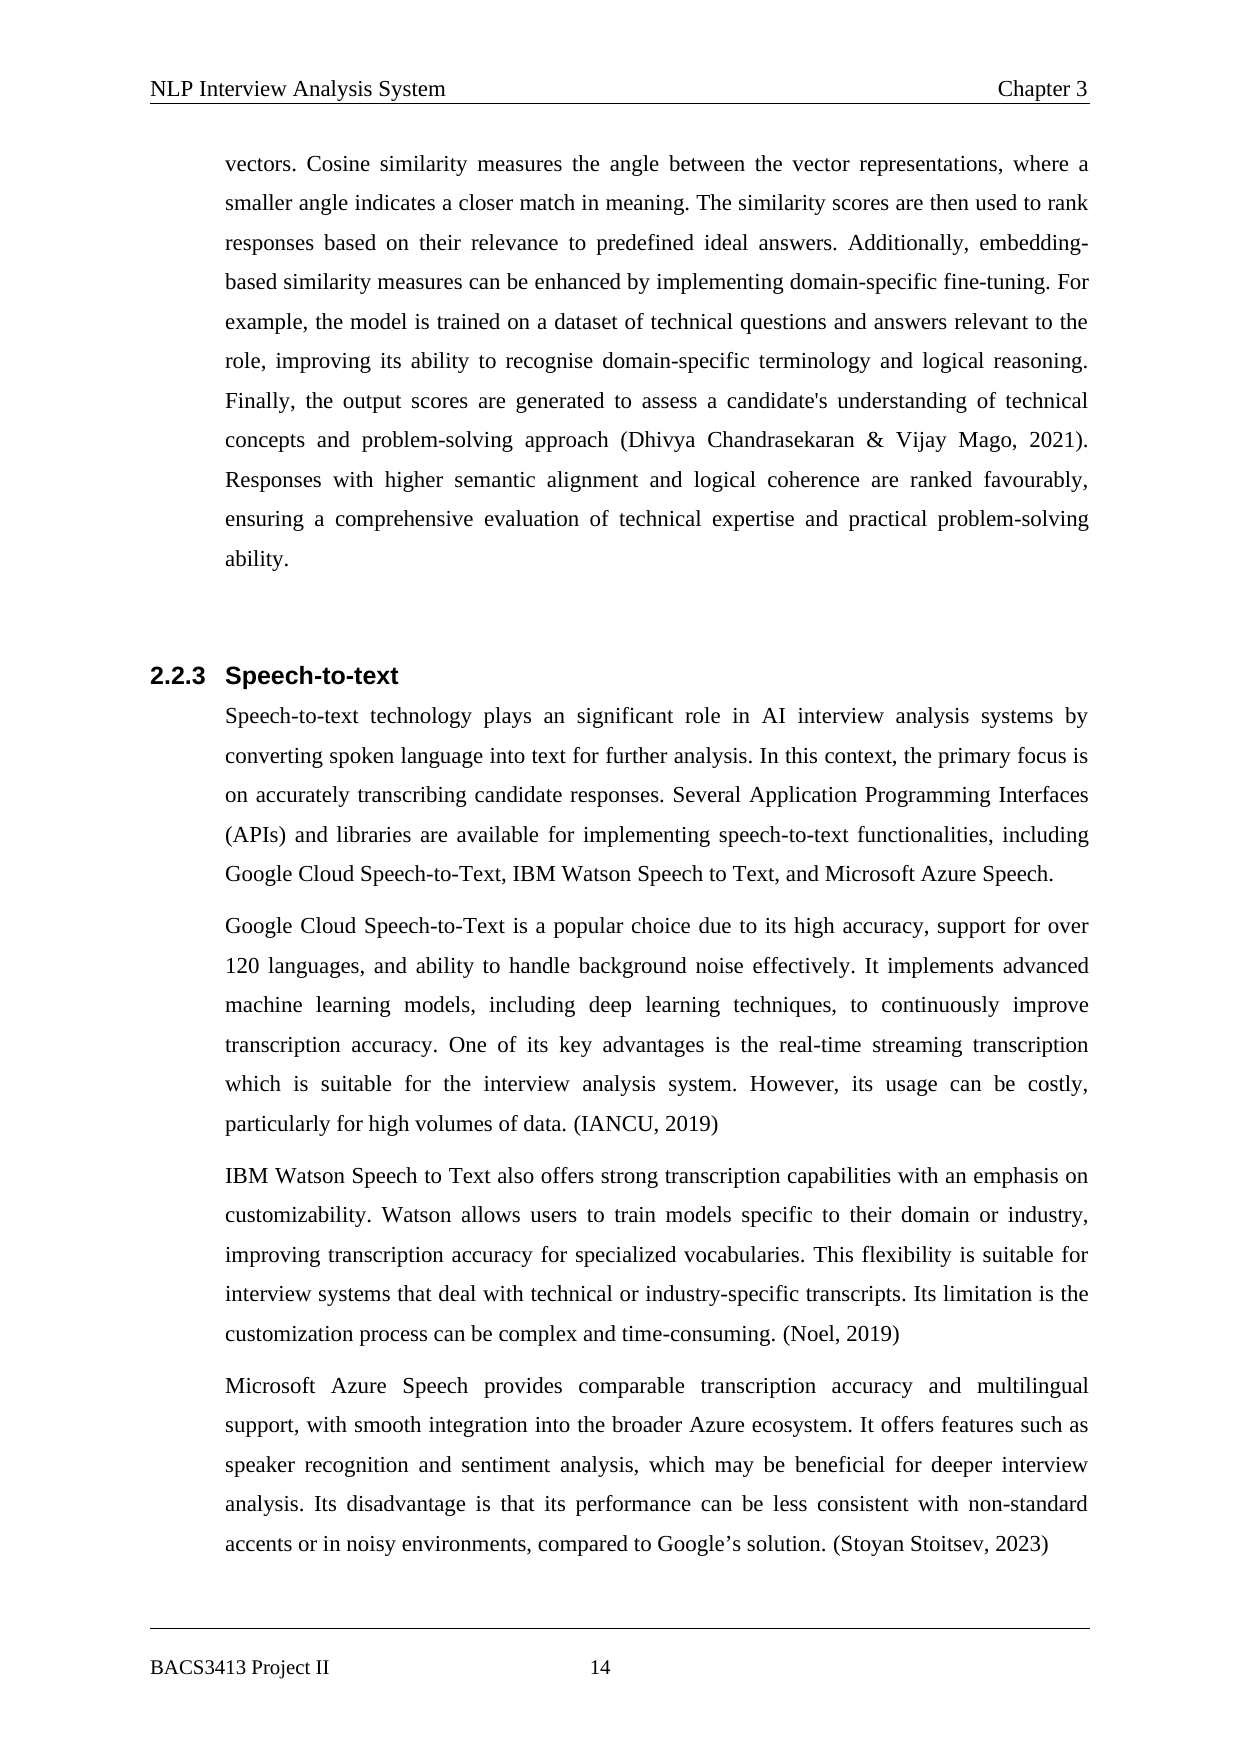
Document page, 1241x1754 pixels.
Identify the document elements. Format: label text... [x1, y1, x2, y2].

subtitle Speech-to-text [150, 661, 1090, 690]
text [225, 150, 1090, 571]
text IBM Watson Speech to Text also offers strong transcription capabilities with an emphasis on customizability. Watson allows users to train models specific to their domain or industry, improving transcription accuracy for specialized vocabularies. This flexibility is suitable for interview systems that deal with technical or industry-specific transcripts. Its limitation is the customization process can be complex and time-consuming. (Noel, 2019)‌ [225, 1162, 1090, 1346]
text Speech-to-text technology plays an significant role in AI interview analysis systems by converting spoken language into text for further analysis. In this context, the primary focus is on accurately transcribing candidate responses. Several Application Programming Interfaces (APIs) and libraries are available for implementing speech-to-text functionalities, including Google Cloud Speech-to-Text, IBM Watson Speech to Text, and Microsoft Azure Speech. [225, 702, 1090, 887]
text Microsoft Azure Speech provides comparable transcription accuracy and multilingual support, with smooth integration into the broader Azure ecosystem. It offers features such as speaker recognition and sentiment analysis, which may be beneficial for deeper interview analysis. Its disadvantage is that its performance can be less consistent with non-standard accents or in noisy environments, compared to Google’s solution. (Stoyan Stoitsev, 2023) [225, 1372, 1090, 1556]
text Google Cloud Speech-to-Text is a popular choice due to its high accuracy, support for over 120 languages, and ability to handle background noise effectively. It implements advanced machine learning models, including deep learning techniques, to continuously improve transcription accuracy. One of its key advantages is the real-time streaming transcription which is suitable for the interview analysis system. However, its usage can be costly, particularly for high volumes of data. (IANCU, 2019) [225, 912, 1090, 1136]
